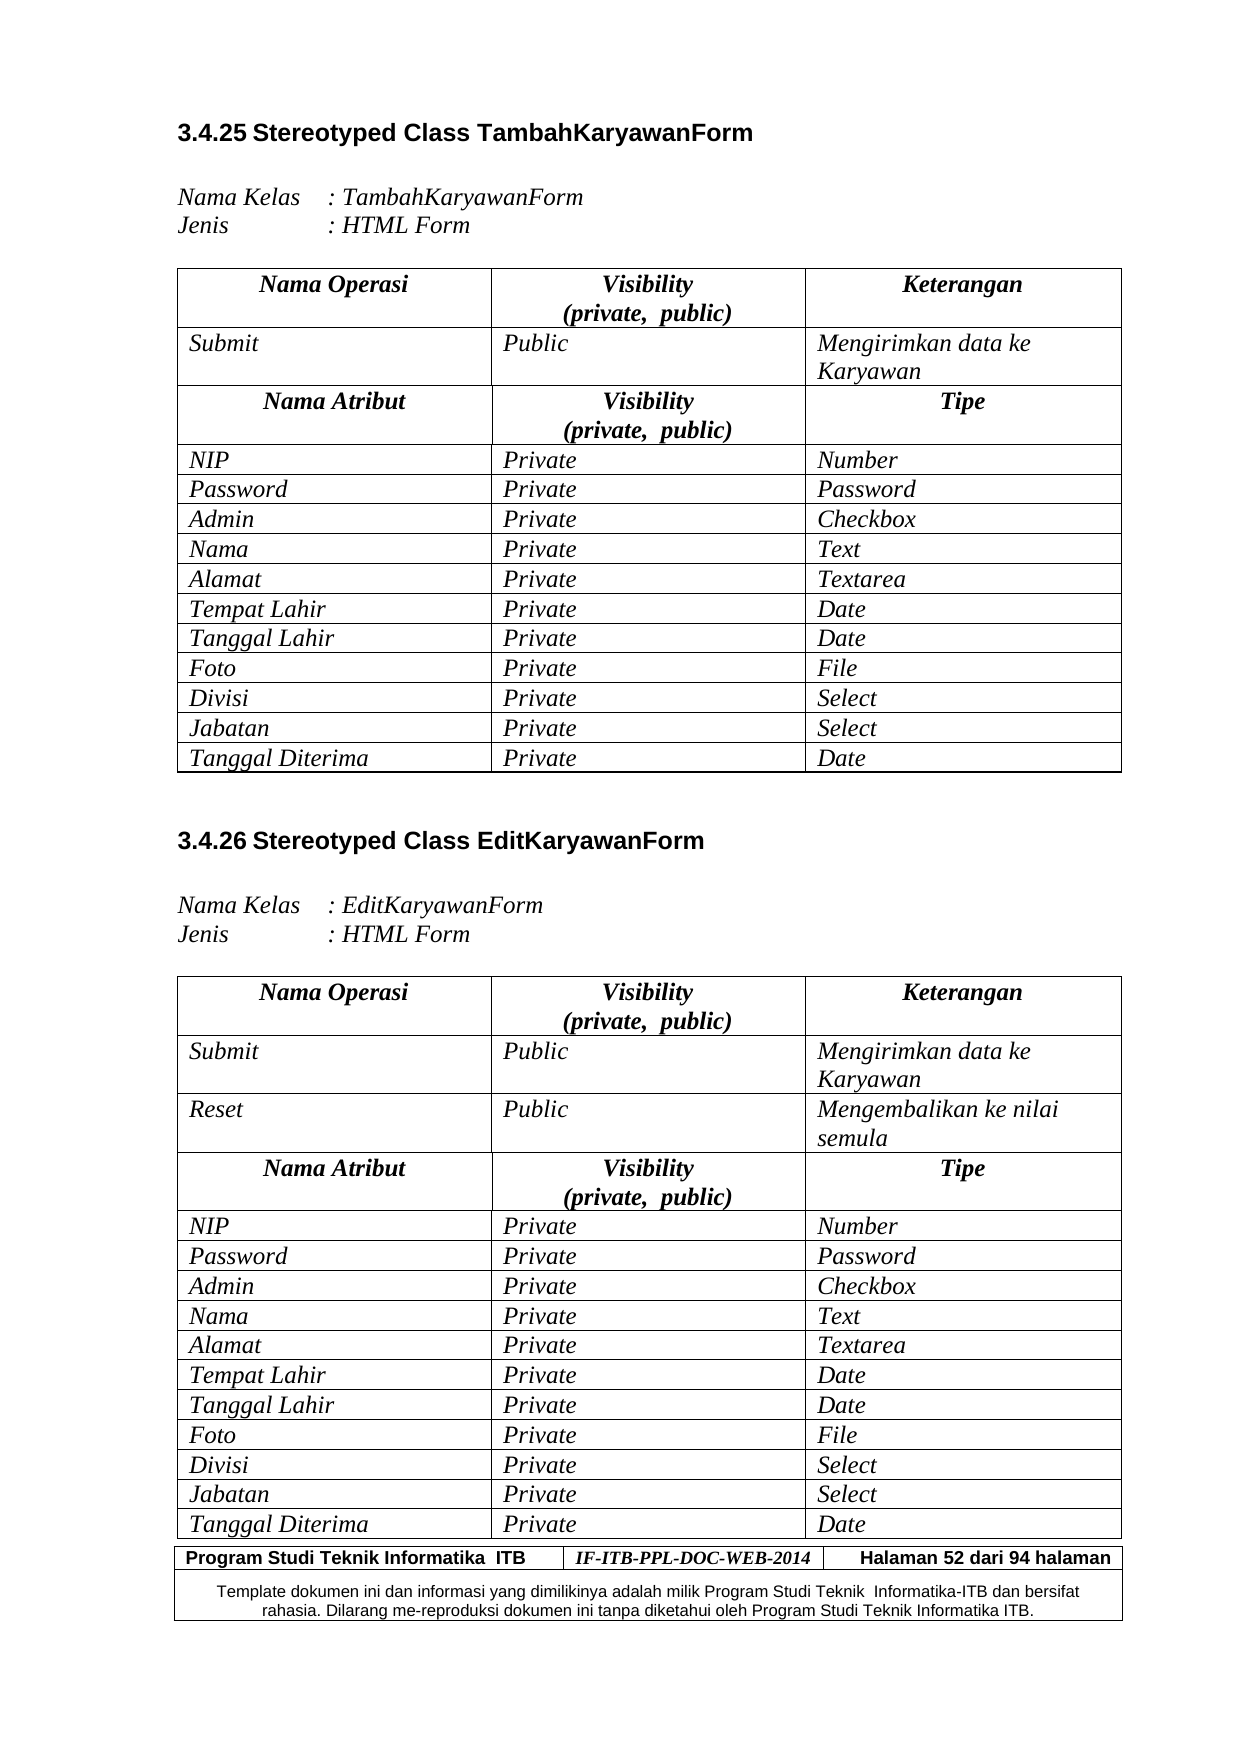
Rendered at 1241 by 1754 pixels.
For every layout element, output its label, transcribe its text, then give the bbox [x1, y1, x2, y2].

table_cell Number [806, 445, 1121, 473]
table_cell Password [806, 1241, 1121, 1270]
table_cell Admin [178, 1271, 491, 1300]
table_cell Private [492, 1241, 805, 1270]
table_cell Private [492, 504, 805, 533]
table_header Visibility (private, public) [492, 977, 805, 1035]
table_cell Private [492, 1331, 805, 1359]
table_cell Public [492, 1094, 805, 1152]
table_cell Private [492, 594, 805, 622]
table_cell Private [492, 445, 805, 473]
table_cell Private [492, 683, 805, 712]
table_cell Public [492, 328, 805, 385]
table_cell Private [492, 743, 805, 771]
table_cell Private [492, 1211, 805, 1240]
table_cell Nama Atribut [178, 386, 492, 444]
table_cell Nama [178, 534, 491, 563]
table_cell Tempat Lahir [178, 1360, 491, 1389]
table_cell Submit [178, 1036, 491, 1093]
table_cell Select [806, 683, 1121, 712]
table_cell Private [492, 653, 805, 682]
table_cell Checkbox [806, 504, 1121, 533]
table_cell Visibility (private, public) [493, 386, 805, 444]
table_cell Mengembalikan ke nilai semula [806, 1094, 1121, 1152]
table_cell Foto [178, 1420, 491, 1449]
table_cell File [806, 1420, 1121, 1449]
table_cell Reset [178, 1094, 491, 1152]
table_cell Date [806, 594, 1121, 622]
table_cell Tanggal Diterima [178, 1509, 491, 1538]
table_cell Date [806, 1509, 1121, 1538]
text Jenis : HTML Form [177, 211, 1122, 239]
table_cell Admin [178, 504, 491, 533]
table_cell Date [806, 743, 1121, 771]
table_header Keterangan [806, 269, 1121, 327]
table_cell Checkbox [806, 1271, 1121, 1300]
table_cell Private [492, 624, 805, 652]
subtitle Stereotyped Class EditKaryawanForm [177, 826, 1122, 855]
table_cell Private [492, 1390, 805, 1419]
table_cell Foto [178, 653, 491, 682]
table_cell Text [806, 1301, 1121, 1329]
table_cell Submit [178, 328, 491, 385]
table_cell NIP [178, 445, 491, 473]
table_cell Number [806, 1211, 1121, 1240]
text Jenis : HTML Form [177, 919, 1122, 947]
table_cell Private [492, 564, 805, 593]
table_cell Tanggal Diterima [178, 743, 491, 771]
table_cell Nama Atribut [178, 1153, 492, 1210]
text Nama Kelas : TambahKaryawanForm [177, 182, 1122, 211]
table_cell Private [492, 1509, 805, 1538]
table_cell Mengirimkan data ke Karyawan [806, 328, 1121, 385]
table_cell Private [492, 1450, 805, 1478]
table_header Nama Operasi [178, 977, 491, 1035]
table_cell Jabatan [178, 1480, 491, 1508]
table_cell Visibility (private, public) [493, 1153, 805, 1210]
table_cell Select [806, 713, 1121, 742]
table_cell Alamat [178, 1331, 491, 1359]
table_cell Tanggal Lahir [178, 1390, 491, 1419]
table_cell Tempat Lahir [178, 594, 491, 622]
table_cell Private [492, 1301, 805, 1329]
table_cell Date [806, 624, 1121, 652]
table_cell Tipe [806, 1153, 1121, 1210]
table_cell Private [492, 713, 805, 742]
table_cell Password [806, 475, 1121, 503]
table_cell Private [492, 534, 805, 563]
table_cell Divisi [178, 1450, 491, 1478]
table_cell Date [806, 1390, 1121, 1419]
table_cell Tanggal Lahir [178, 624, 491, 652]
table_cell Textarea [806, 1331, 1121, 1359]
table_cell Select [806, 1450, 1121, 1478]
table_cell Date [806, 1360, 1121, 1389]
table_cell Jabatan [178, 713, 491, 742]
table_cell Divisi [178, 683, 491, 712]
table_cell Private [492, 1271, 805, 1300]
table_cell Public [492, 1036, 805, 1093]
table_cell Textarea [806, 564, 1121, 593]
table_cell Mengirimkan data ke Karyawan [806, 1036, 1121, 1093]
table_cell NIP [178, 1211, 491, 1240]
table_cell Private [492, 1480, 805, 1508]
table_cell Select [806, 1480, 1121, 1508]
table_header Keterangan [806, 977, 1121, 1035]
table_header Nama Operasi [178, 269, 491, 327]
table_cell Private [492, 1360, 805, 1389]
table_cell Alamat [178, 564, 491, 593]
table_header Visibility (private, public) [492, 269, 805, 327]
table_cell Password [178, 475, 491, 503]
subtitle Stereotyped Class TambahKaryawanForm [177, 118, 1122, 147]
table_cell Password [178, 1241, 491, 1270]
table_cell Private [492, 475, 805, 503]
text Nama Kelas : EditKaryawanForm [177, 890, 1122, 919]
table_cell Text [806, 534, 1121, 563]
table_cell Tipe [806, 386, 1121, 444]
table_cell File [806, 653, 1121, 682]
table_cell Nama [178, 1301, 491, 1329]
table_cell Private [492, 1420, 805, 1449]
